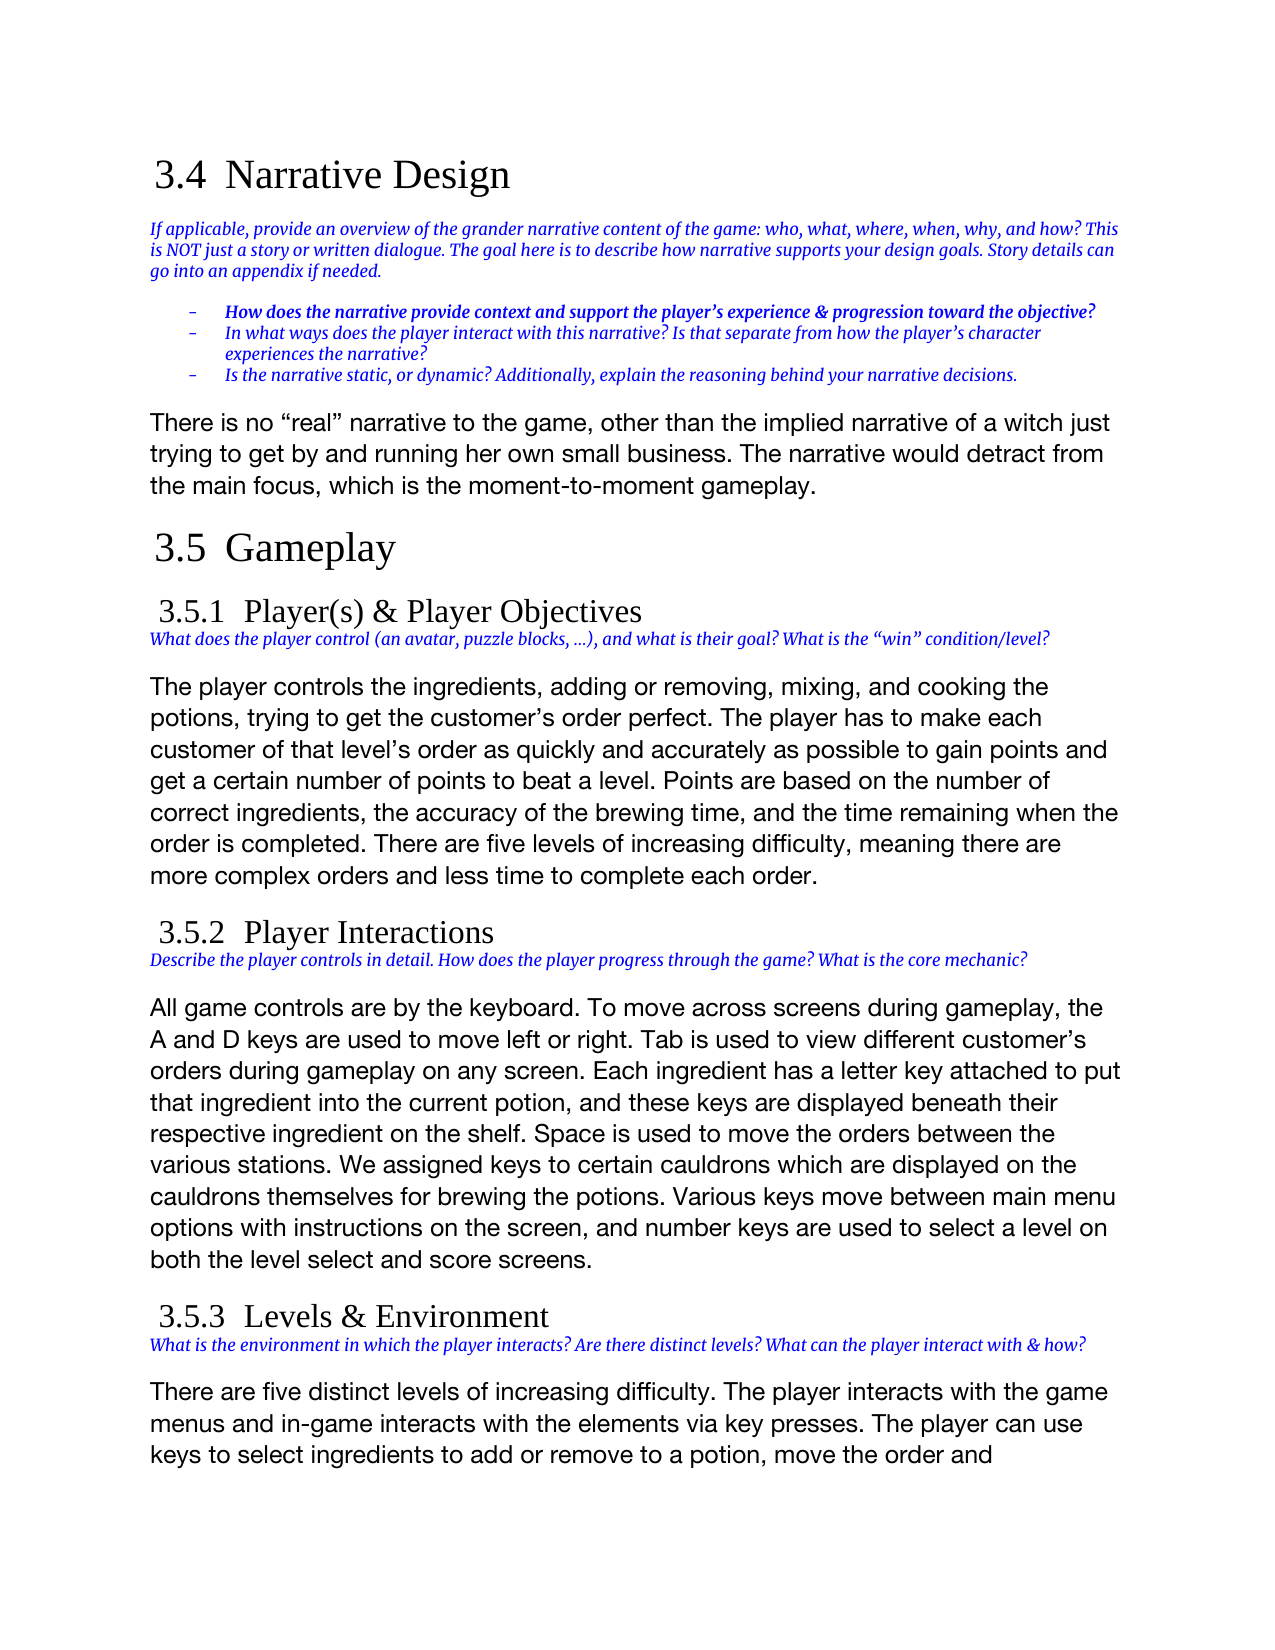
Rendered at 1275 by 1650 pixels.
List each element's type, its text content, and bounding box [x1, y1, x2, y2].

subtitle In what ways does the player interact with this narrative? Is that separate from how the player’s character experiences the narrative? [187, 323, 1125, 365]
text All game controls are by the keyboard. To move across screens during gameplay, the A and D keys are used to move left or right. Tab is used to view different customer’s orders during gameplay on any screen. Each ingredient has a letter key attached to put that ingredient into the current potion, and these keys are displayed beneath their respective ingredient on the shelf. Space is used to move the orders between the various stations. We assigned keys to certain cauldrons which are displayed on the cauldrons themselves for brewing the potions. Various keys move between main menu options with instructions on the screen, and number keys are used to select a level on both the level select and score screens. [150, 992, 1125, 1275]
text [150, 1376, 1125, 1471]
text The player controls the ingredients, adding or removing, mixing, and cooking the potions, trying to get the customer’s order perfect. The player has to make each customer of that level’s order as quickly and accurately as possible to gain points and get a certain number of points to beat a level. Points are based on the number of correct ingredients, the accuracy of the brewing time, and the time remaining when the order is completed. There are five levels of increasing difficulty, meaning there are more complex orders and less time to complete each order. [150, 671, 1125, 891]
subtitle Is the narrative static, or dynamic? Additionally, explain the reasoning behind your narrative decisions. [187, 365, 1125, 386]
subtitle Levels & Environment [225, 1296, 1125, 1334]
subtitle Player(s) & Player Objectives [225, 591, 1125, 629]
text There is no “real” narrative to the game, other than the implied narrative of a witch just trying to get by and running her own small business. The narrative would detract from the main focus, which is the moment-to-moment gameplay. [150, 407, 1125, 501]
subtitle What does the player control (an avatar, puzzle blocks, …), and what is their goal? What is the “win” condition/level? [150, 629, 1125, 650]
subtitle How does the narrative provide context and support the player’s experience & progression toward the objective? [187, 302, 1125, 323]
subtitle What is the environment in which the player interacts? Are there distinct levels? What can the player interact with & how? [150, 1334, 1125, 1355]
subtitle Describe the player controls in detail. How does the player progress through the game? What is the core mechanic? [150, 950, 1125, 971]
subtitle Narrative Design [206, 150, 1125, 198]
subtitle Player Interactions [225, 912, 1125, 950]
subtitle Gameplay [206, 522, 1125, 570]
subtitle If applicable, provide an overview of the grander narrative content of the game: who, what, where, when, why, and how? This is NOT just a story or written dialogue. The goal here is to describe how narrative supports your design goals. Story details can go into an appendix if needed. [150, 219, 1125, 282]
